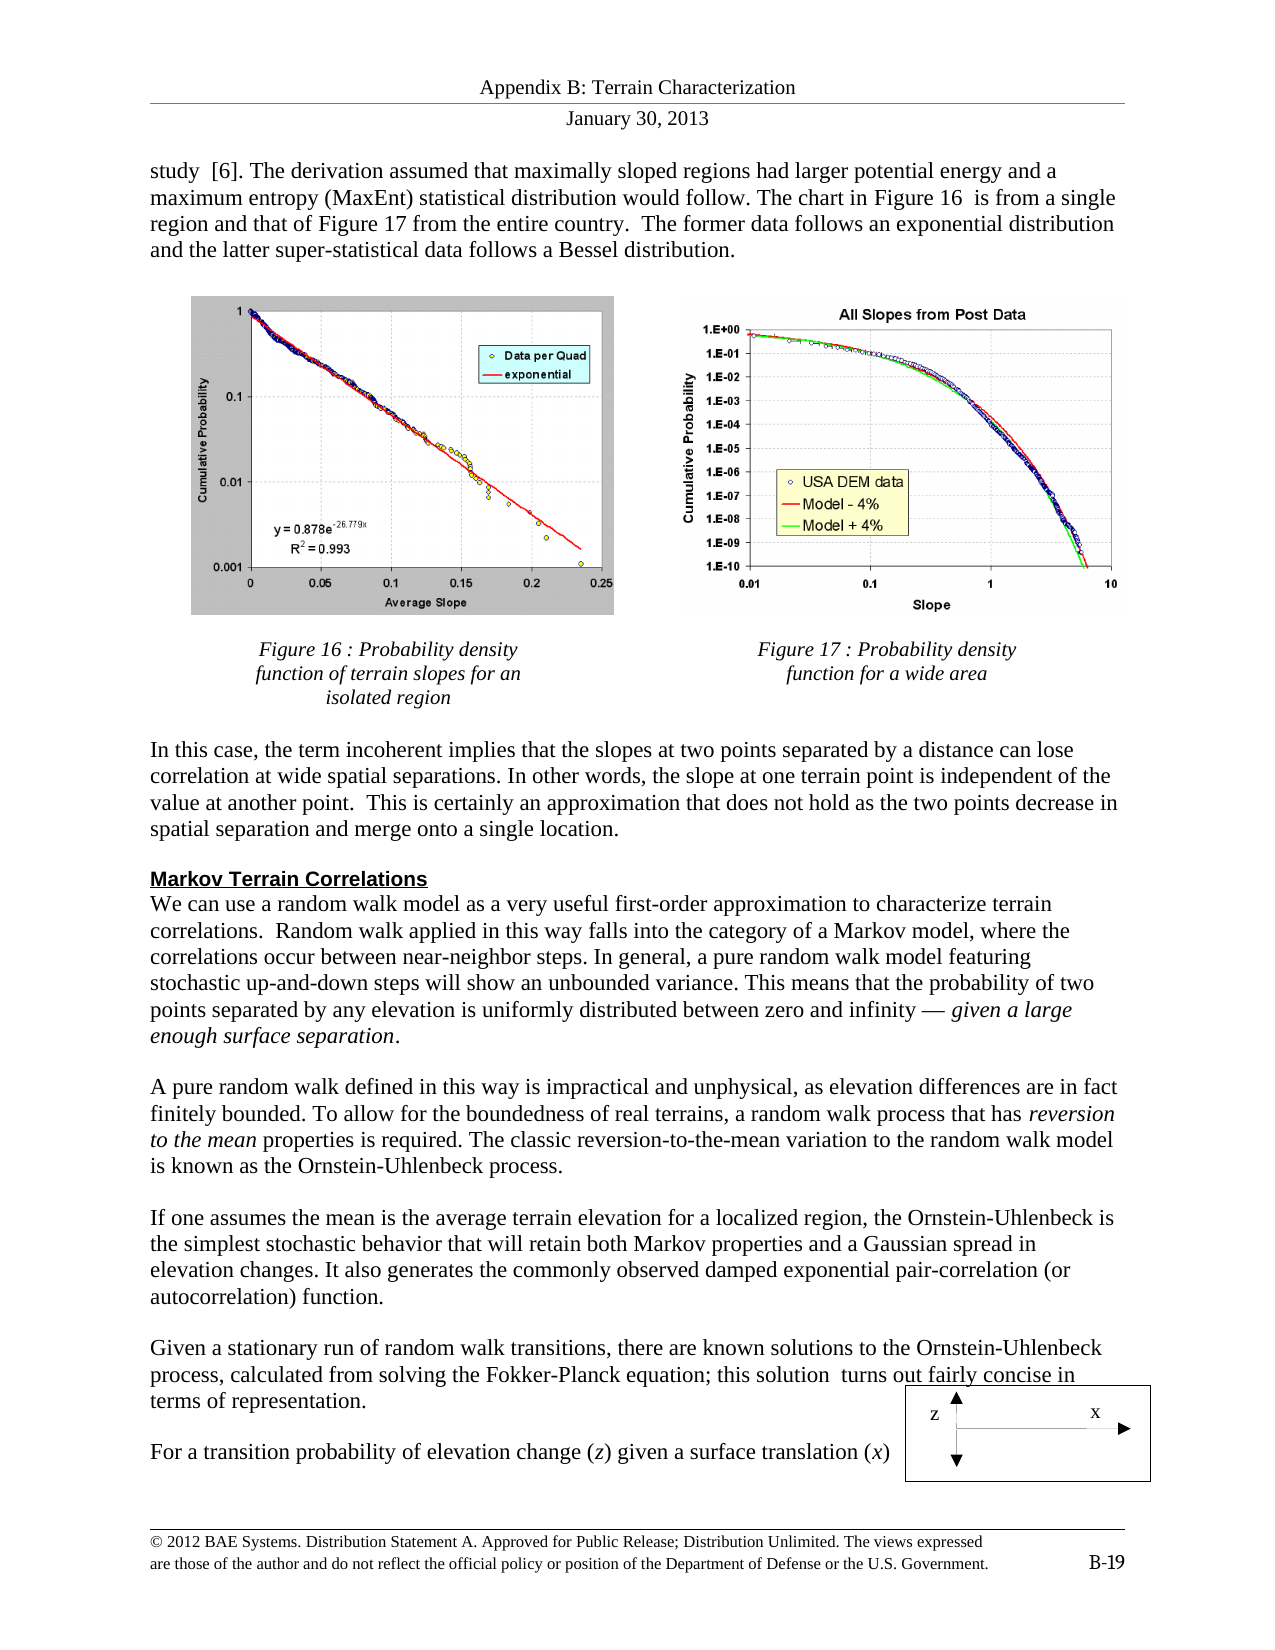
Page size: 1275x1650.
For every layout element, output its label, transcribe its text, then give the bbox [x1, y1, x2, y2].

subtitle Markov Terrain Correlations [150, 866, 1125, 890]
table_header Figure 16 : Probability density function of terrain slopes for an isolated region [139, 275, 637, 736]
picture [191, 296, 614, 615]
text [150, 157, 1125, 263]
text We can use a random walk model as a very useful first-order approximation to characterize terrain correlations. Random walk applied in this way falls into the category of a Markov model, where the correlations occur between near-neighbor steps. In general, a pure random walk model featuring stochastic up-and-down steps will show an unbounded variance. This means that the probability of two points separated by any elevation is uniformly distributed between zero and infinity — given a large enough surface separation. [150, 890, 1125, 1048]
picture [679, 296, 1123, 614]
text If one assumes the mean is the average terrain elevation for a localized region, the Ornstein-Uhlenbeck is the simplest stochastic behavior that will retain both Markov properties and a Gaussian spread in elevation changes. It also generates the commonly observed damped exponential pair-correlation (or autocorrelation) function. [150, 1204, 1125, 1309]
table_header Figure 17 : Probability density function for a wide area [638, 275, 1136, 736]
text For a transition probability of elevation change (z) given a surface translation (x) [150, 1438, 1125, 1465]
text In this case, the term incoherent implies that the slopes at two points separated by a distance can lose correlation at wide spatial separations. In other words, the slope at one terrain point is independent of the value at another point. This is certainly an approximation that does not hold as the two points decrease in spatial separation and merge onto a single location. [150, 736, 1125, 841]
text A pure random walk defined in this way is impractical and unphysical, as elevation differences are in fact finitely bounded. To allow for the boundedness of real terrains, a random walk process that has reversion to the mean properties is required. The classic reversion-to-the-mean variation to the random walk model is known as the Ornstein-Uhlenbeck process. [150, 1073, 1125, 1179]
text Given a stationary run of random walk transitions, there are known solutions to the Ornstein-Uhlenbeck process, calculated from solving the Fokker-Planck equation; this solution turns out fairly concise in terms of representation. [150, 1334, 1125, 1413]
